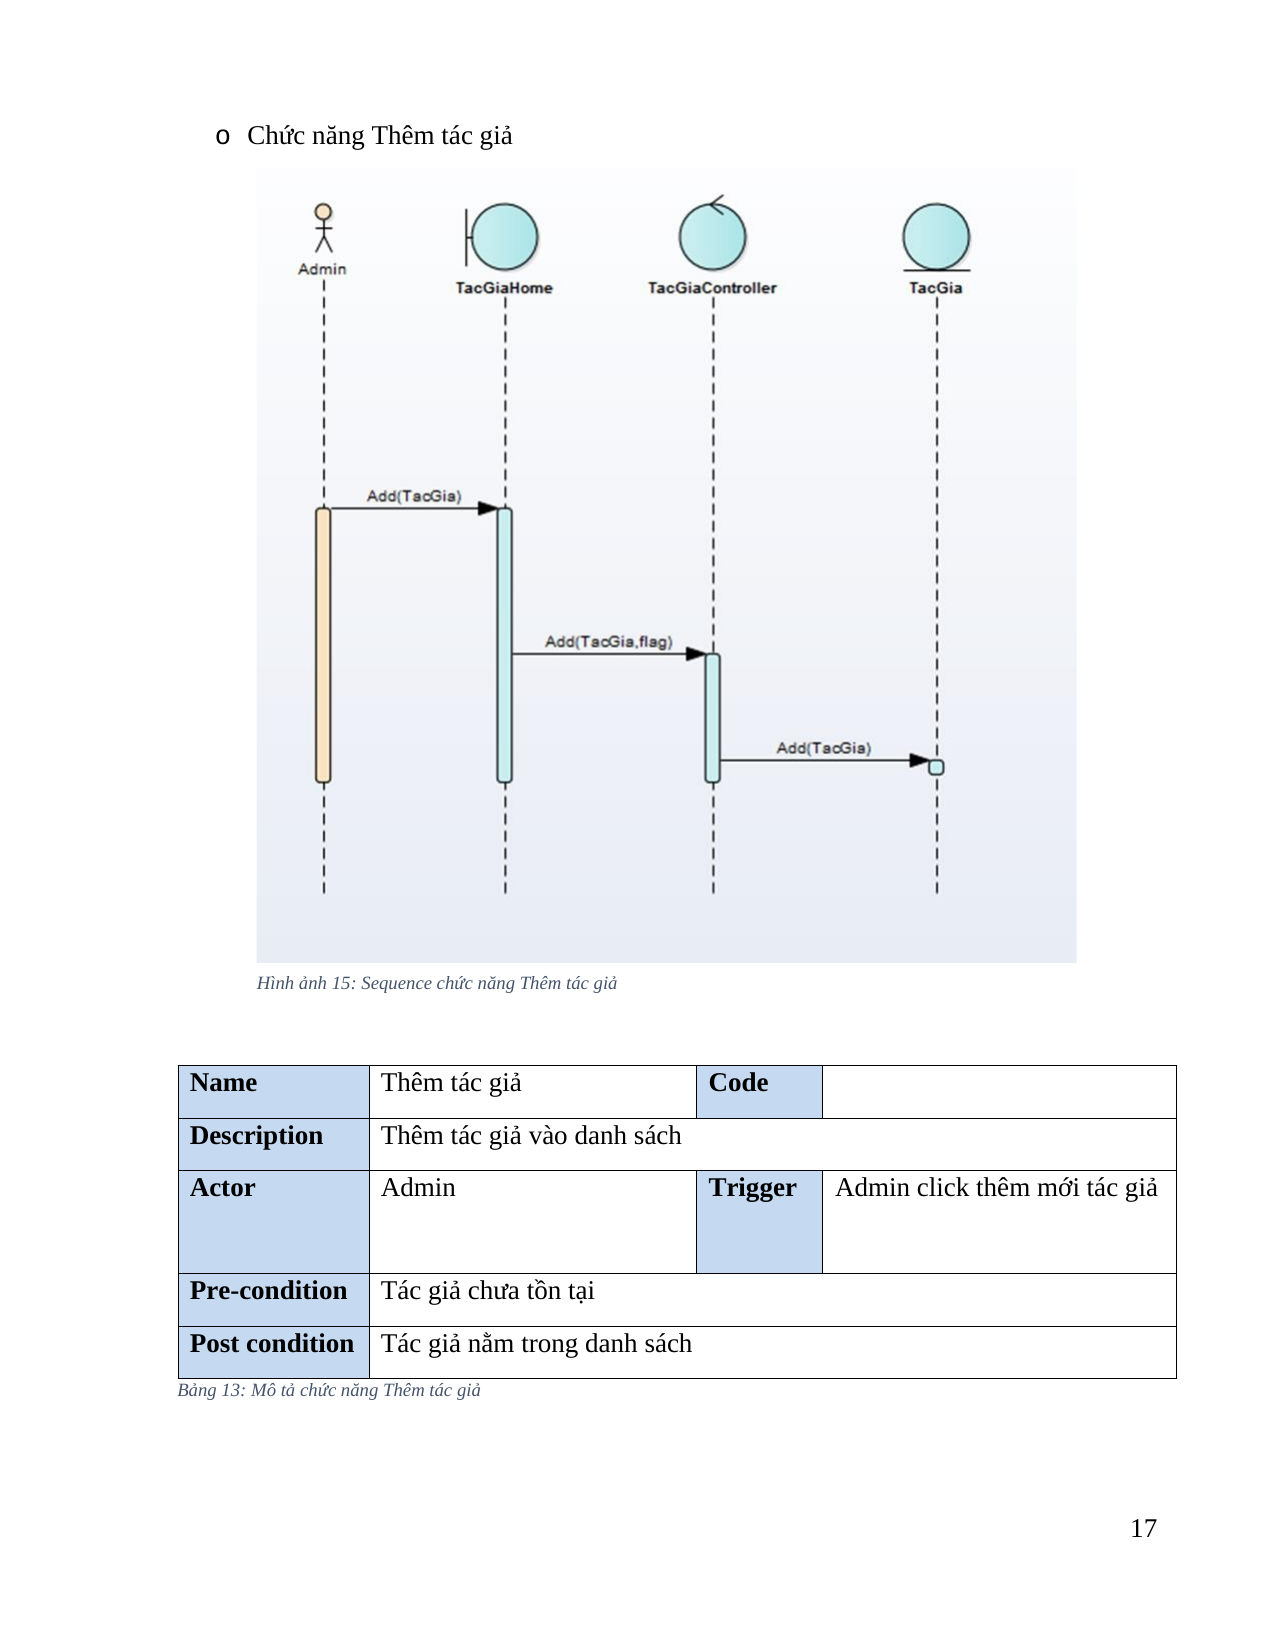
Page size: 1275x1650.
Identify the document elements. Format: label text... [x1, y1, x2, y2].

table_cell Trigger [697, 1171, 822, 1273]
picture [256, 168, 1077, 963]
table_header Name [179, 1066, 369, 1118]
table_cell Actor [179, 1171, 369, 1273]
table_cell Pre-condition [179, 1274, 369, 1326]
table_header Thêm tác giả [370, 1066, 696, 1118]
table_cell Tác giả chưa tồn tại [370, 1274, 1176, 1326]
table_cell Admin click thêm mới tác giả [823, 1171, 1176, 1273]
table_cell Admin [370, 1171, 696, 1273]
table_cell Description [179, 1119, 369, 1170]
table_header [823, 1066, 1176, 1118]
text Bảng 13: Mô tả chức năng Thêm tác giả [177, 1379, 1187, 1401]
table_cell Tác giả nằm trong danh sách [370, 1327, 1176, 1378]
table_cell Thêm tác giả vào danh sách [370, 1119, 1176, 1170]
table_header Code [697, 1066, 822, 1118]
text Hình ảnh 15: Sequence chức năng Thêm tác giả [257, 972, 1187, 994]
table_cell Post condition [179, 1327, 369, 1378]
